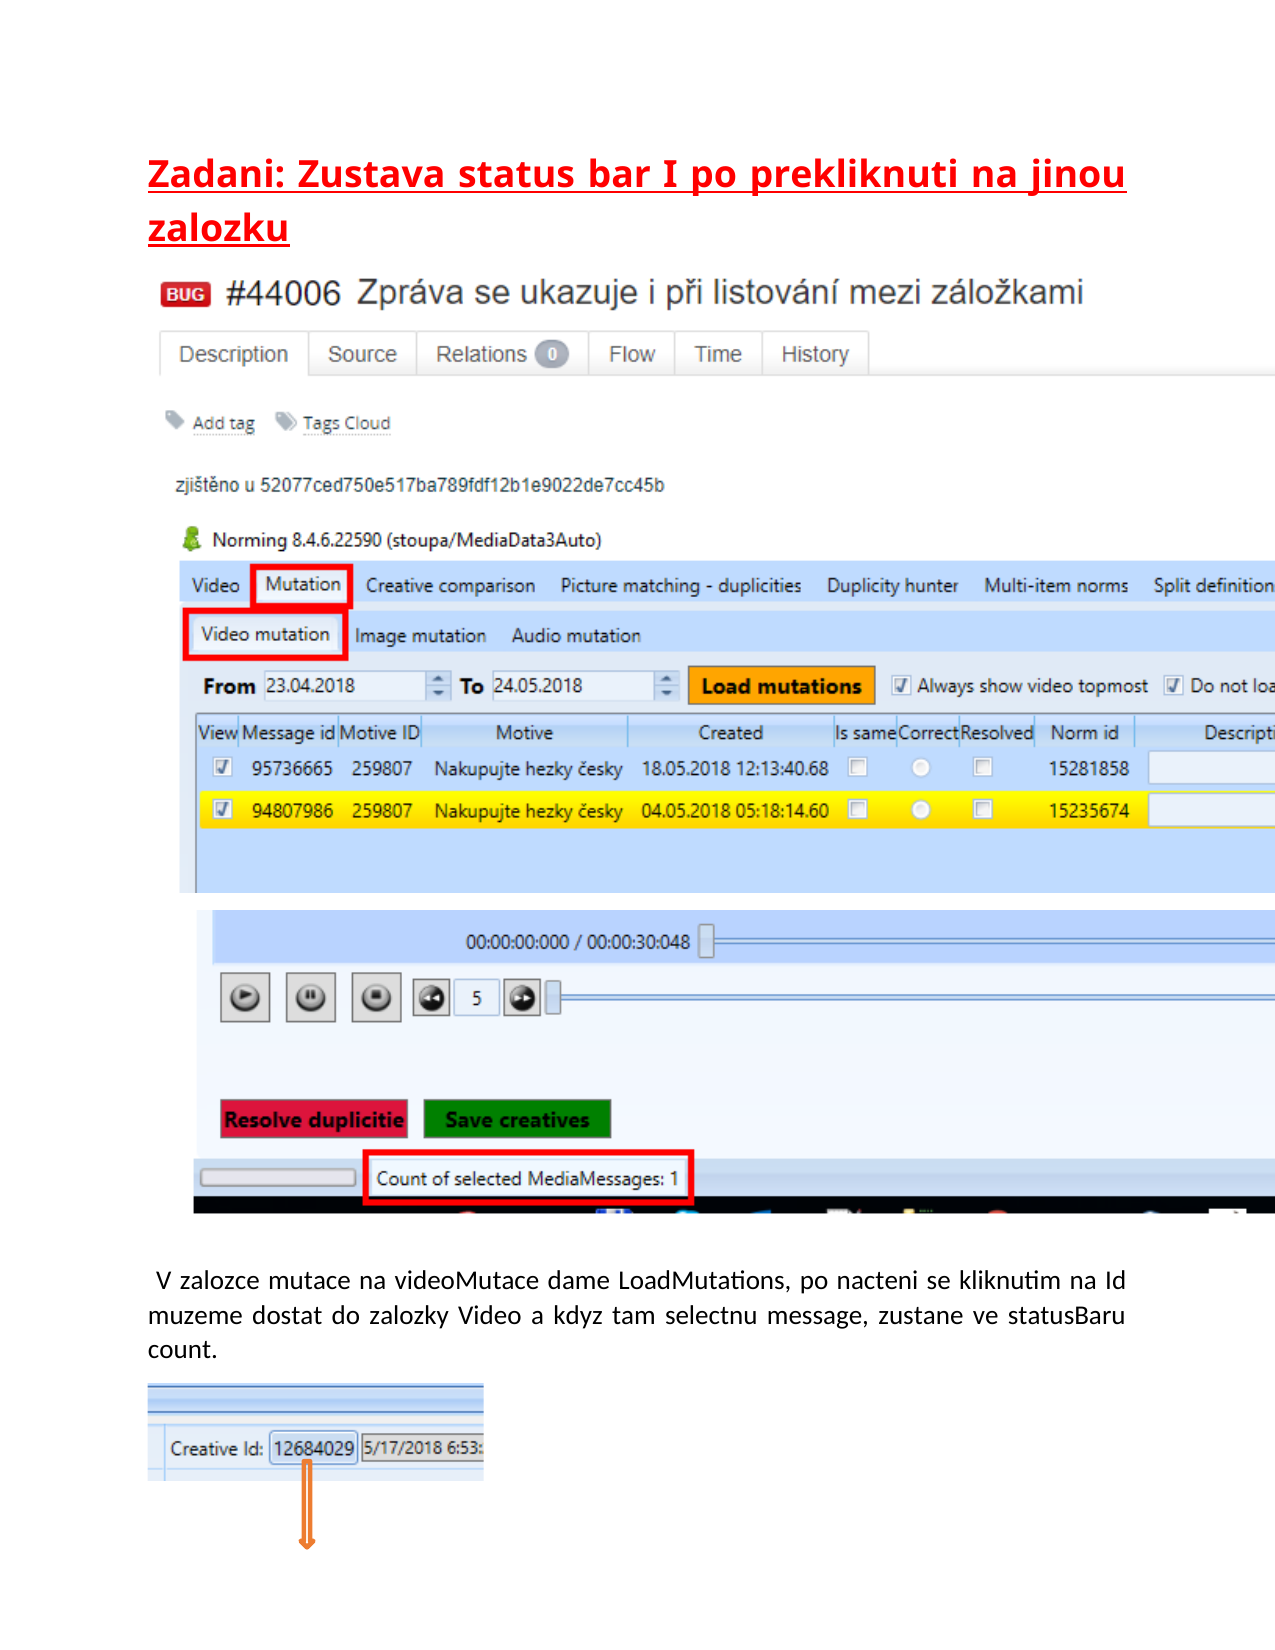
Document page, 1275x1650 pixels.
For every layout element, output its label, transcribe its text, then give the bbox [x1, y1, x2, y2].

subtitle Zadani: Zustava status bar I po prekliknuti na jinou zalozku [148, 193, 1127, 252]
subtitle Zadani: Zustava status bar I po prekliknuti na jinou zalozku [148, 148, 1127, 191]
text V zalozce mutace na videoMutace dame LoadMutations, po nacteni se kliknutim na Id muzeme dostat do zalozky Video a kdyz tam selectnu message, zustane ve statusBaru count. [148, 1263, 1127, 1365]
